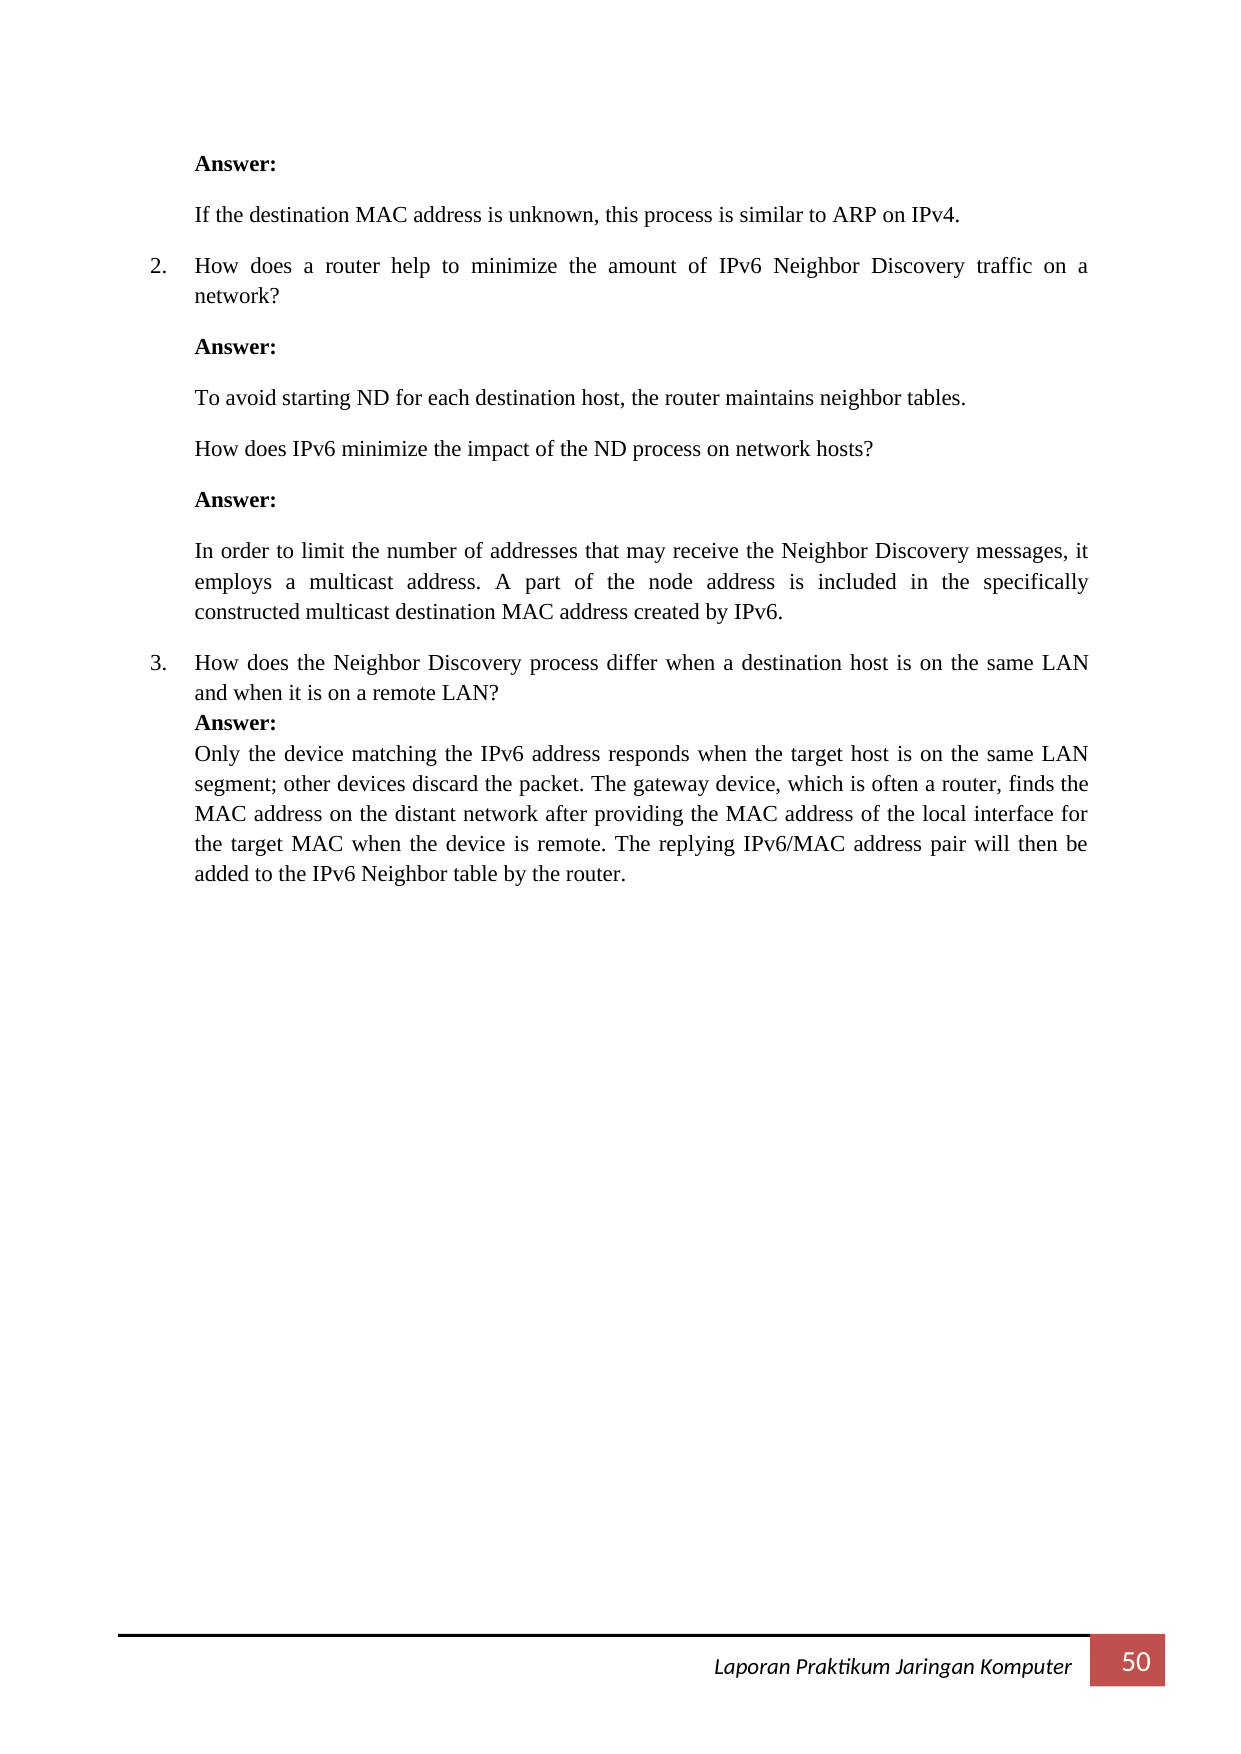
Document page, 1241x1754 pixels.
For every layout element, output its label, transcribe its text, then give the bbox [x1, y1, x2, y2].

text Answer: [194, 333, 1090, 360]
text Answer: [150, 486, 1090, 513]
list Only the device matching the IPv6 address responds when the target host is on the same LAN segment; other devices discard the packet. The gateway device, which is often a router, finds the MAC address on the distant network after providing the MAC address of the local interface for the target MAC when the device is remote. The replying IPv6/MAC address pair will then be added to the IPv6 Neighbor table by the router. [194, 739, 1090, 887]
text To avoid starting ND for each destination host, the router maintains neighbor tables. [194, 384, 1090, 411]
list Answer: [194, 709, 1090, 736]
text Answer: [150, 150, 1090, 176]
list How does the Neighbor Discovery process differ when a destination host is on the same LAN and when it is on a remote LAN? [150, 649, 1090, 706]
text If the destination MAC address is unknown, this process is similar to ARP on IPv4. [150, 201, 1090, 227]
list How does a router help to minimize the amount of IPv6 Neighbor Discovery traffic on a network? [150, 252, 1090, 309]
text In order to limit the number of addresses that may receive the Neighbor Discovery messages, it employs a multicast address. A part of the node address is included in the specifically constructed multicast destination MAC address created by IPv6. [194, 537, 1090, 624]
text How does IPv6 minimize the impact of the ND process on network hosts? [150, 435, 1090, 462]
